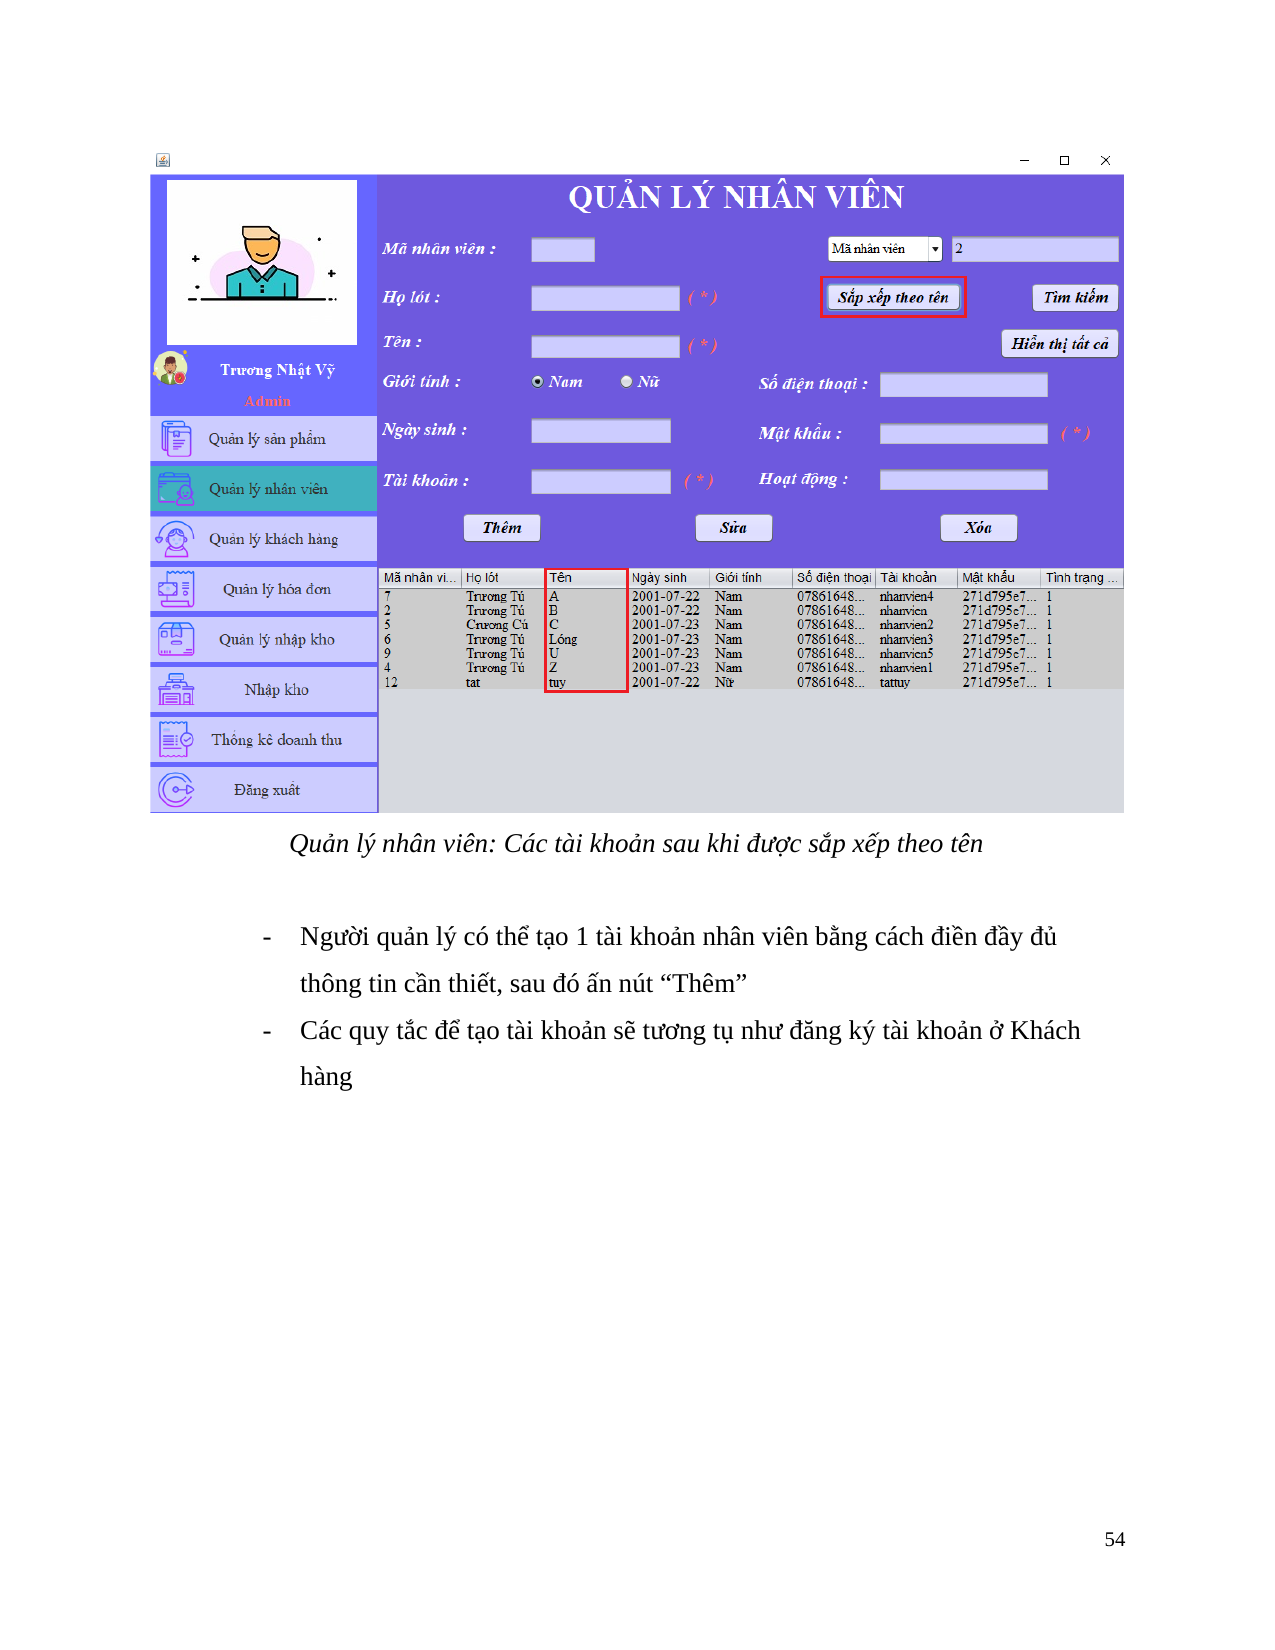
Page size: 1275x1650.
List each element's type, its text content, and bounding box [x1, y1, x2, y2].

text Quản lý nhân viên: Các tài khoản sau khi được sắp xếp theo tên [150, 827, 1125, 858]
picture [150, 150, 1125, 816]
list Người quản lý có thể tạo 1 tài khoản nhân viên bằng cách điền đầy đủ thông tin cần thiết, sau đó ấn nút “Thêm” [262, 921, 1125, 998]
list Các quy tắc để tạo tài khoản sẽ tương tụ như đăng ký tài khoản ở Khách hàng [262, 1014, 1125, 1092]
